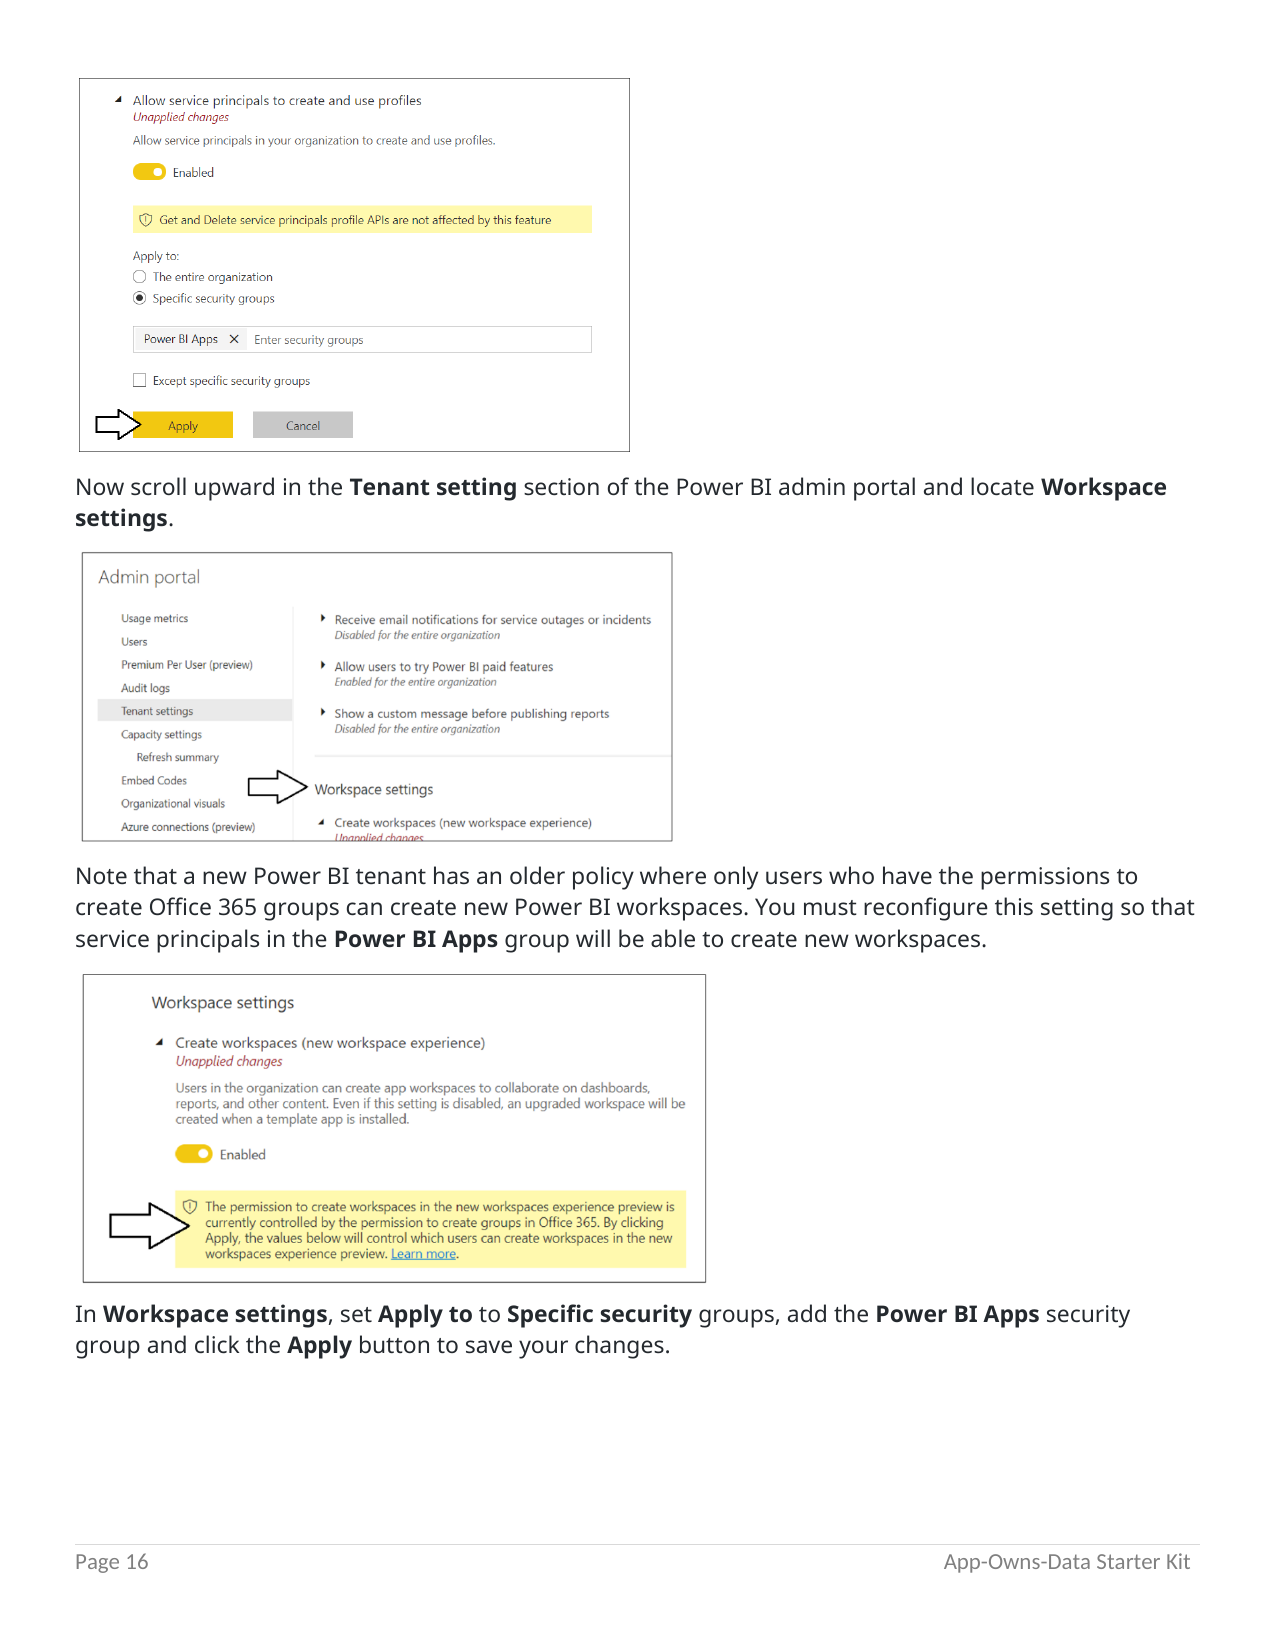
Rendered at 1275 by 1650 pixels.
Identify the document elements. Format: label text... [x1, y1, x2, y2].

text Note that a new Power BI tenant has an older policy where only users who have the permissions to create Office 365 groups can create new Power BI workspaces. You must reconfigure this setting so that service principals in the Power BI Apps group will be able to create new workspaces. [75, 860, 1200, 954]
picture [75, 75, 636, 458]
picture [75, 966, 710, 1286]
text In Workspace settings, set Apply to to Specific security groups, add the Power BI Apps security group and click the Apply button to save your changes. [75, 1298, 1200, 1361]
text Now scroll upward in the Tenant setting section of the Power BI admin portal and locate Workspace settings. [75, 471, 1200, 533]
picture [75, 545, 679, 848]
